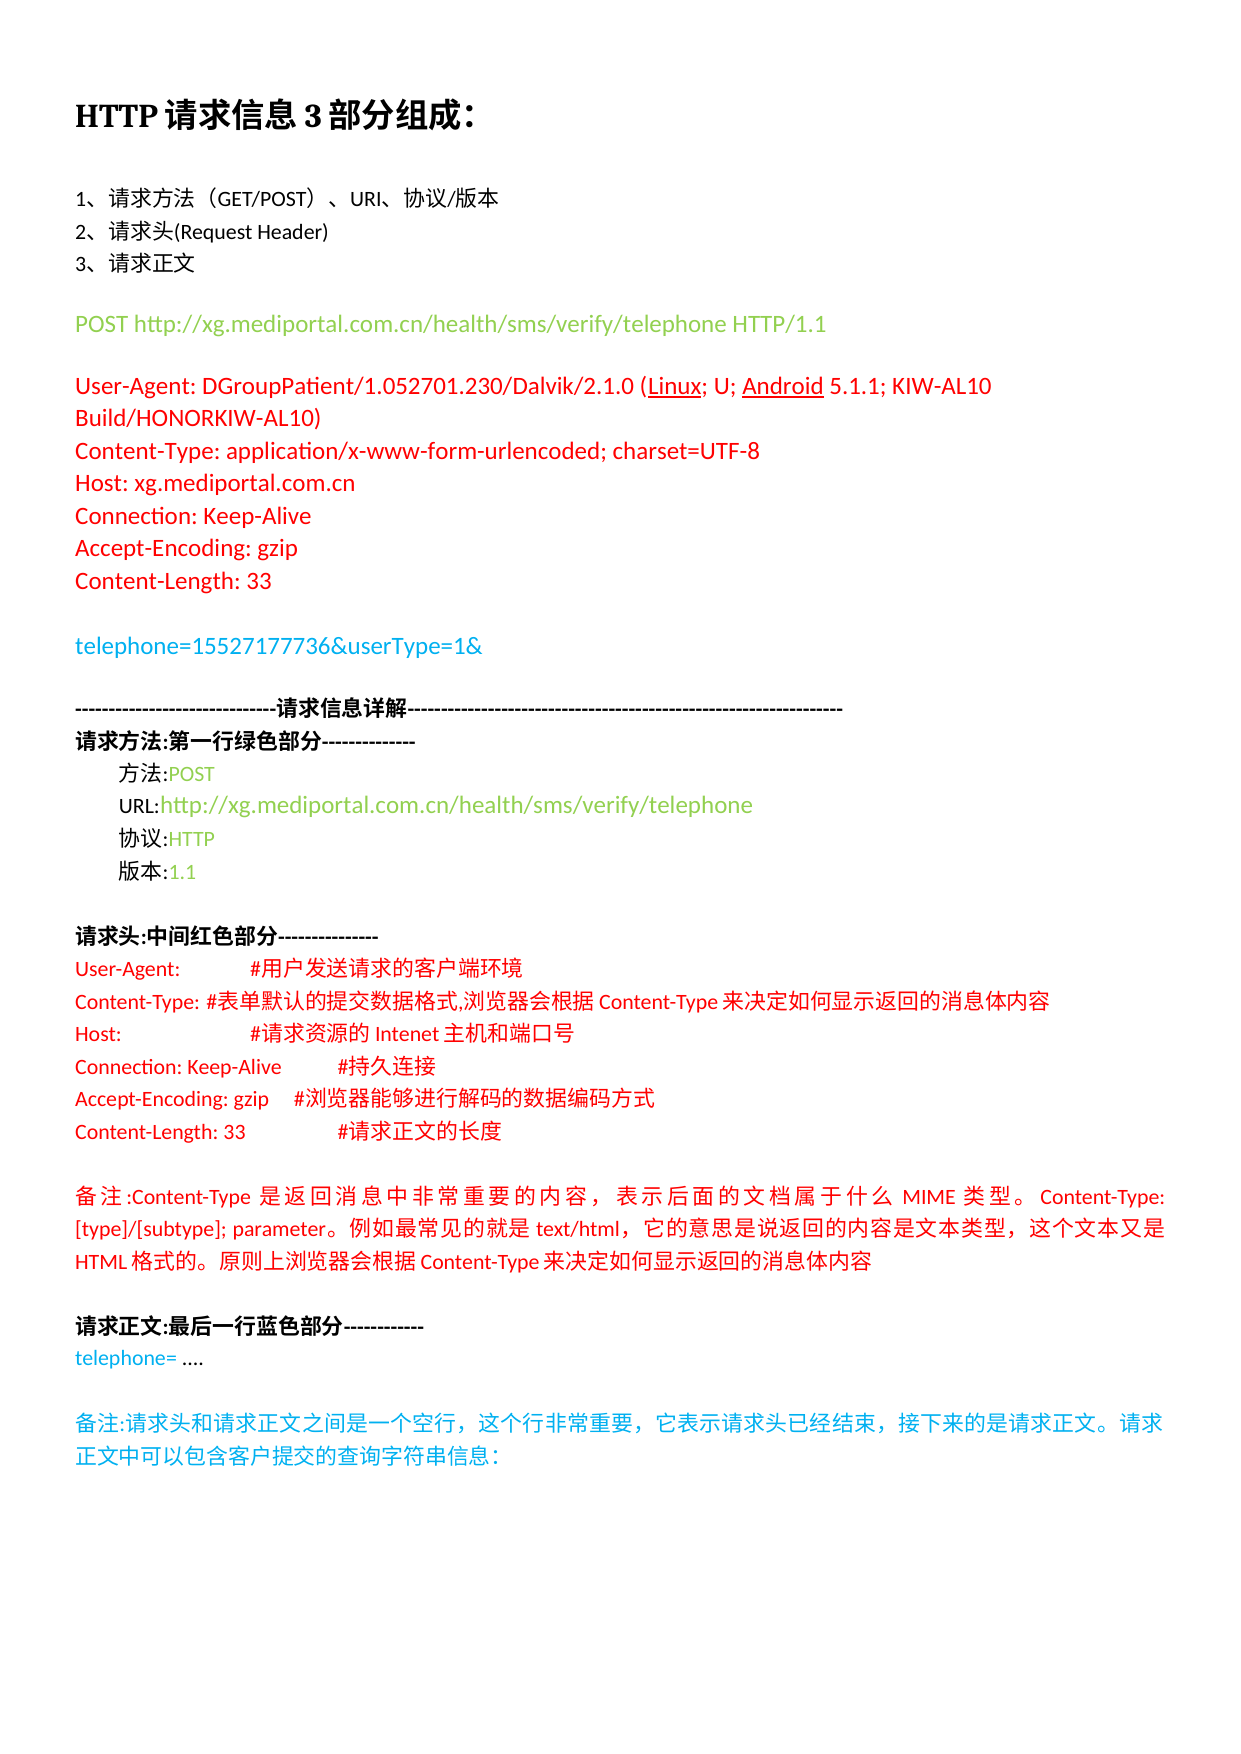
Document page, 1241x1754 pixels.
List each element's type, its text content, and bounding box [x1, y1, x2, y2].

text 版本:1.1 [75, 853, 1165, 886]
text Accept-Encoding: gzip #浏览器能够进行解码的数据编码方式 [75, 1081, 1165, 1113]
text 请求方法:第一行绿色部分-------------- [75, 723, 1165, 756]
text telephone= .... [75, 1341, 1165, 1373]
text ------------------------------请求信息详解----------------------------------------------------------------- [75, 691, 1165, 723]
subtitle HTTP请求信息3部分组成： [75, 81, 1165, 146]
text 3、请求正文 [75, 246, 1165, 278]
text 备注:Content-Type是返回消息中非常重要的内容，表示后面的文档属于什么MIME类型。Content-Type: [type]/[subtype]; parameter。例如最常见的就是text/html，它的意思是说返回的内容是文本类型，这个文本又是HTML格式的。原则上浏览器会根据Content-Type来决定如何显示返回的消息体内容 [75, 1178, 1165, 1276]
text 请求头:中间红色部分--------------- [75, 918, 1165, 951]
text Host: #请求资源的Intenet主机和端口号 [75, 1016, 1165, 1048]
text Content-Type: #表单默认的提交数据格式,浏览器会根据Content-Type来决定如何显示返回的消息体内容 [75, 983, 1165, 1016]
text Connection: Keep-Alive #持久连接 [75, 1048, 1165, 1081]
text URL:http://xg.mediportal.com.cn/health/sms/verify/telephone [75, 788, 1165, 821]
text 协议:HTTP [75, 821, 1165, 853]
text 备注:请求头和请求正文之间是一个空行，这个行非常重要，它表示请求头已经结束，接下来的是请求正文。请求正文中可以包含客户提交的查询字符串信息： [75, 1406, 1165, 1471]
text User-Agent: #用户发送请求的客户端环境 [75, 951, 1165, 983]
text 方法:POST [75, 756, 1165, 788]
text 请求正文:最后一行蓝色部分------------ [75, 1308, 1165, 1341]
text User-Agent: DGroupPatient/1.052701.230/Dalvik/2.1.0 (Linux; U; Android 5.1.1; KIW-AL10 Build/HONORKIW-AL10) Content-Type: application/x-www-form-urlencoded; charset=UTF-8 Host: xg.mediportal.com.cn Connection: Keep-Alive Accept-Encoding: gzip Content-Length: 33 telephone=15527177736&userType=1& [75, 369, 1165, 662]
text 1、请求方法（GET/POST）、URI、协议/版本 [75, 181, 1165, 213]
text 2、请求头(Request Header) [75, 213, 1165, 246]
text Content-Length: 33 #请求正文的长度 [75, 1113, 1165, 1146]
text POST http://xg.mediportal.com.cn/health/sms/verify/telephone HTTP/1.1 [75, 307, 1165, 340]
